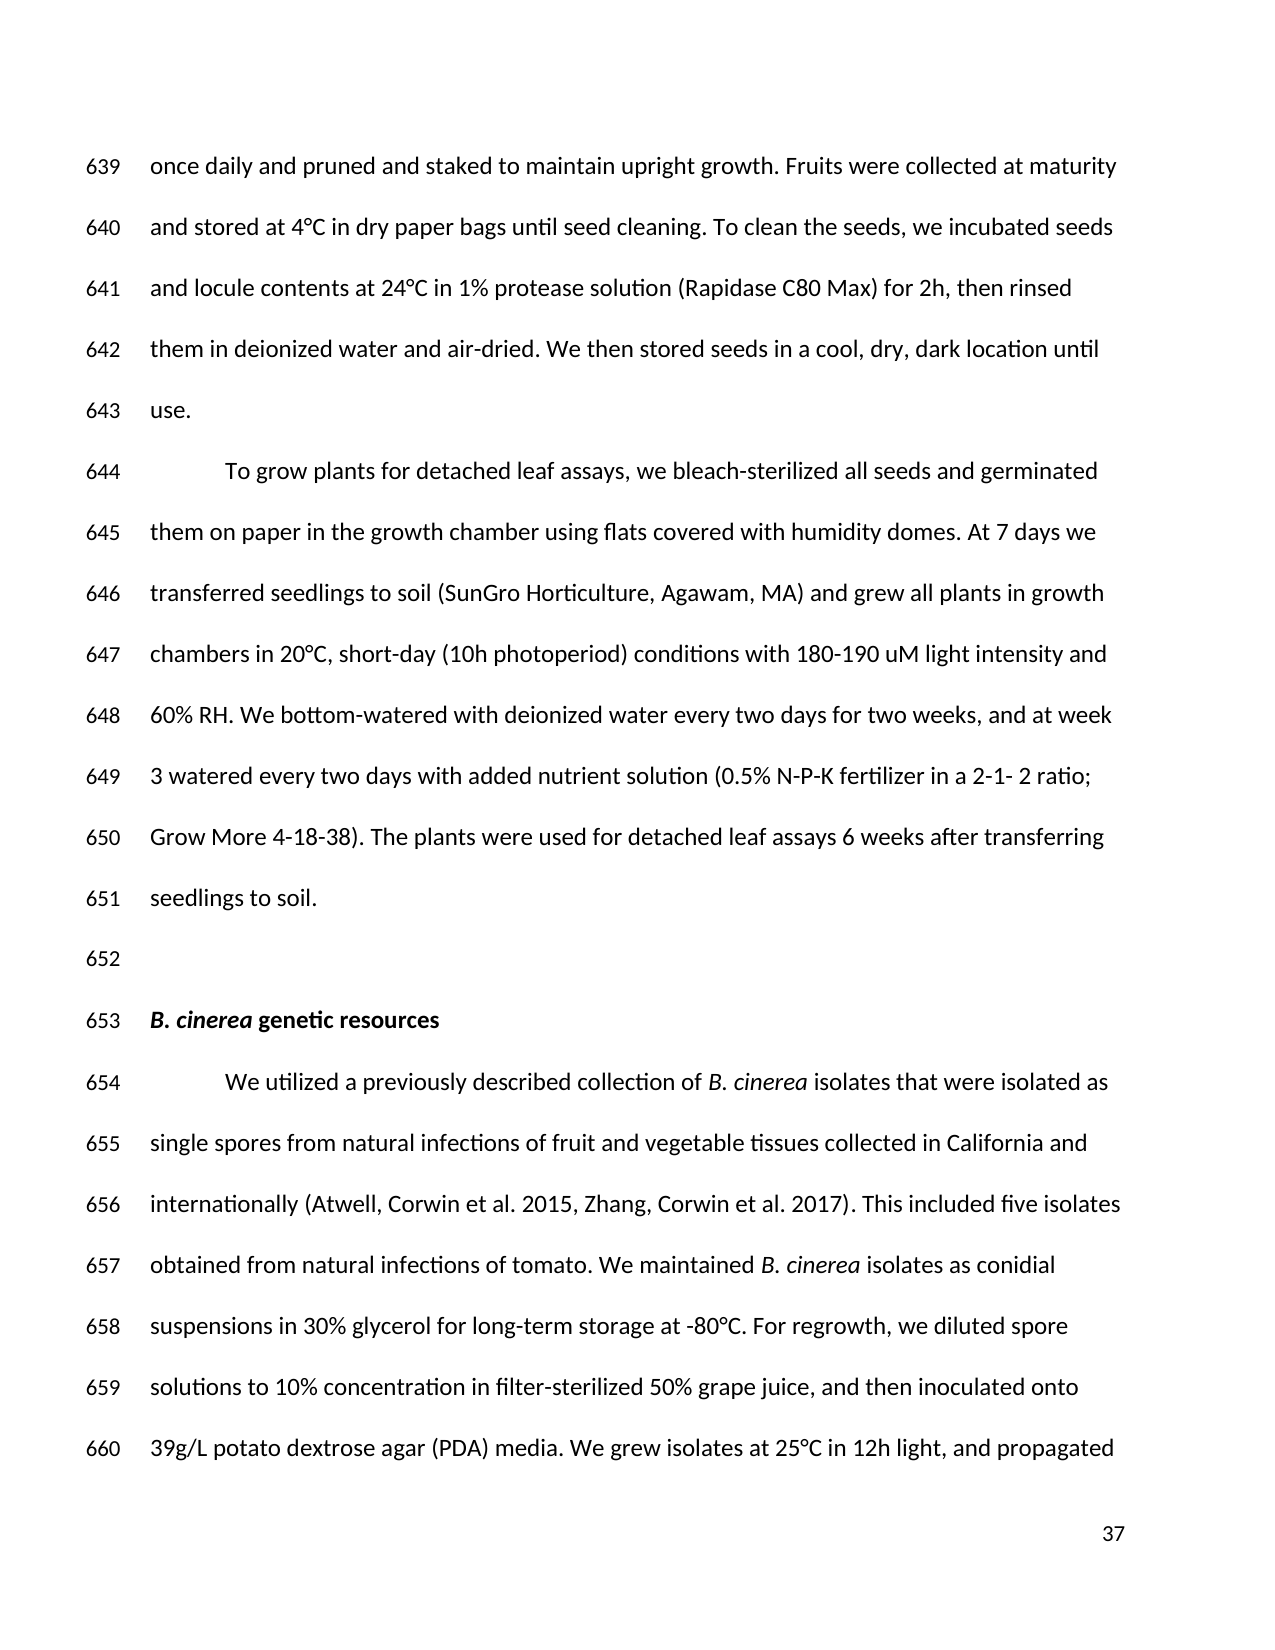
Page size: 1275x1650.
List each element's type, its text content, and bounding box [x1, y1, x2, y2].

text B. cinerea genetic resources [150, 1004, 1125, 1035]
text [150, 1066, 1125, 1462]
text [150, 150, 1125, 425]
text To grow plants for detached leaf assays, we bleach-sterilized all seeds and germinated them on paper in the growth chamber using flats covered with humidity domes. At 7 days we transferred seedlings to soil (SunGro Horticulture, Agawam, MA) and grew all plants in growth chambers in 20°C, short-day (10h photoperiod) conditions with 180-190 uM light intensity and 60% RH. We bottom-watered with deionized water every two days for two weeks, and at week 3 watered every two days with added nutrient solution (0.5% N-P-K fertilizer in a 2-1- 2 ratio; Grow More 4-18-38). The plants were used for detached leaf assays 6 weeks after transferring seedlings to soil. [150, 455, 1125, 913]
